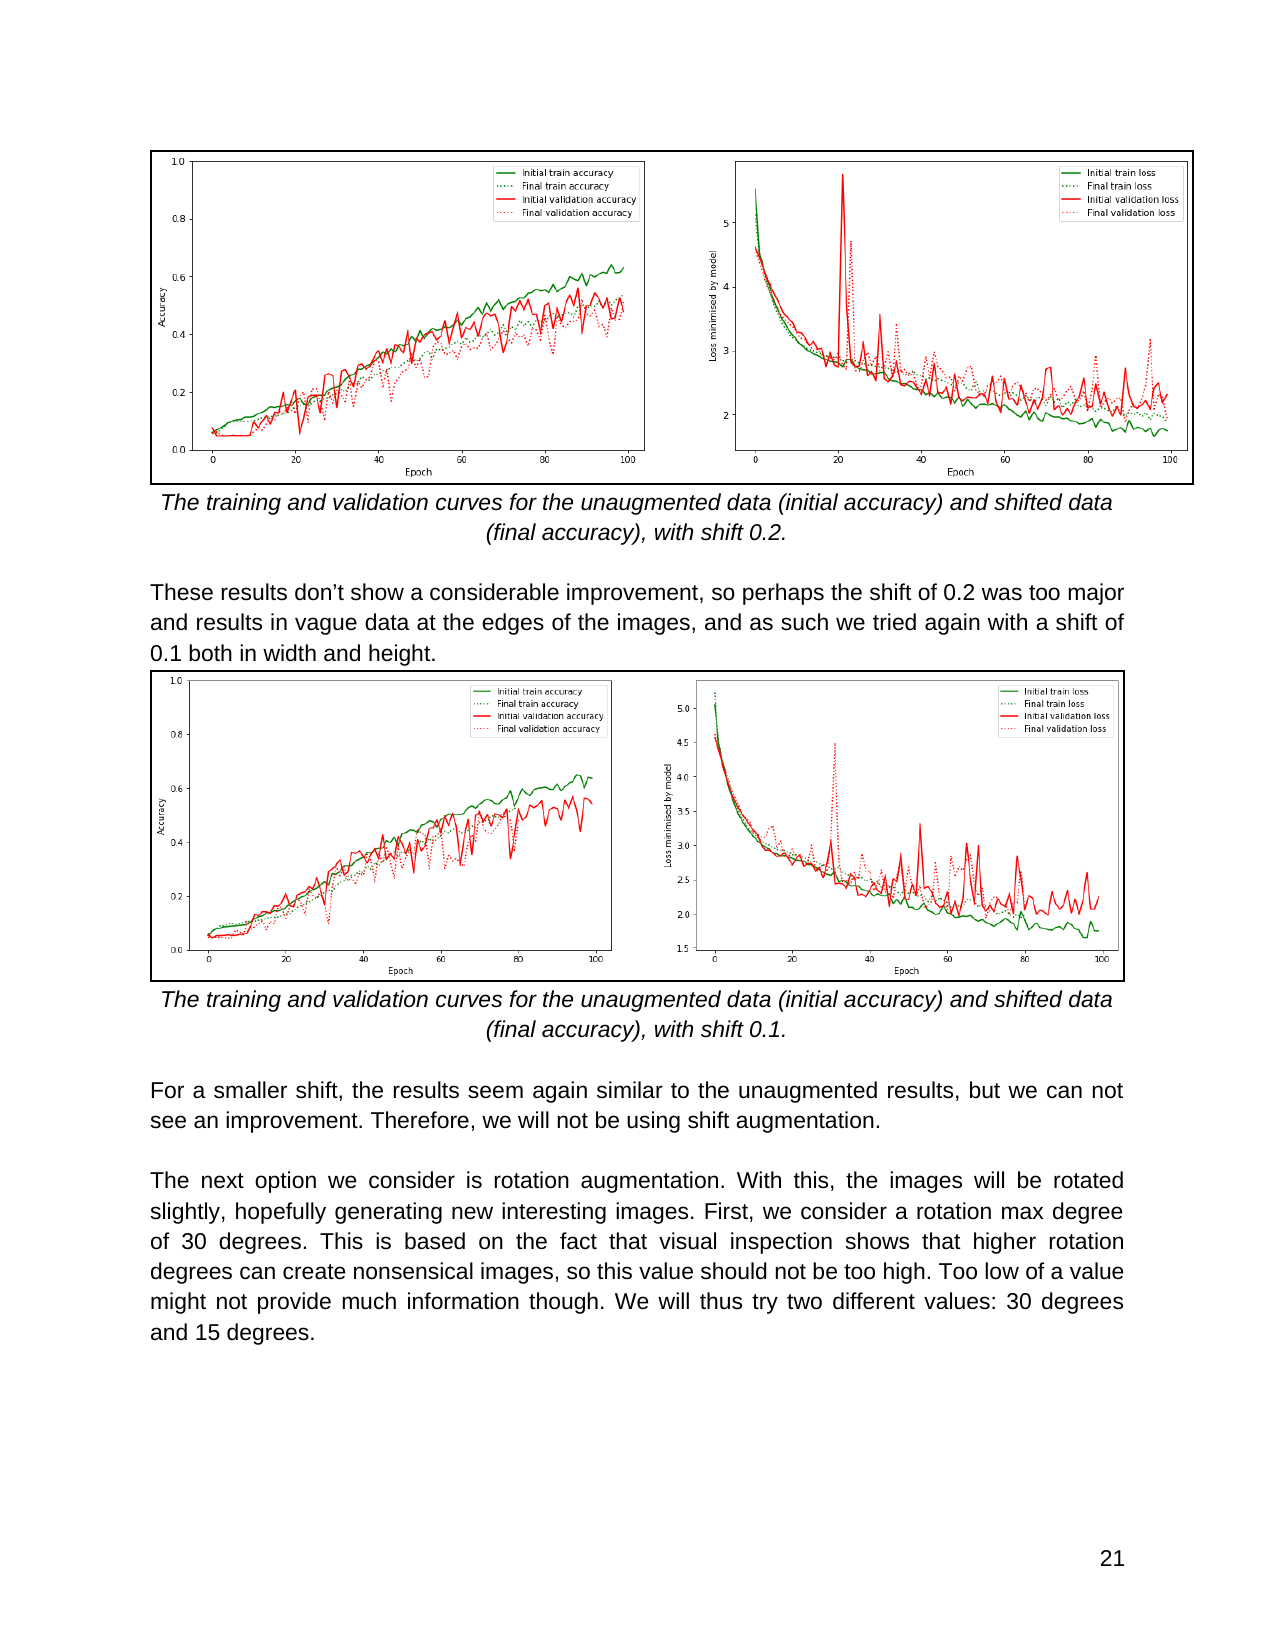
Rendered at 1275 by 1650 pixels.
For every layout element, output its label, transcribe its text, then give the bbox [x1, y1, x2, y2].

text The training and validation curves for the unaugmented data (initial accuracy) and shifted data (final accuracy), with shift 0.2. [150, 488, 1125, 545]
text For a smaller shift, the results seem again similar to the unaugmented results, but we can not see an improvement. Therefore, we will not be using shift augmentation. [150, 1077, 1125, 1133]
text These results don’t show a considerable improvement, so perhaps the shift of 0.2 was too major and results in vague data at the edges of the images, and as such we tried again with a shift of 0.1 both in width and height. [150, 579, 1125, 666]
text The next option we consider is rotation augmentation. With this, the images will be rotated slightly, hopefully generating new interesting images. First, we consider a rotation max degree of 30 degrees. This is based on the fact that visual inspection shows that higher rotation degrees can create nonsensical images, so this value should not be too high. Too low of a value might not provide much information though. We will thus try two different values: 30 degrees and 15 degrees. [150, 1167, 1125, 1345]
text The training and validation curves for the unaugmented data (initial accuracy) and shifted data (final accuracy), with shift 0.1. [150, 986, 1125, 1043]
picture [152, 672, 1123, 980]
picture [152, 152, 1192, 483]
